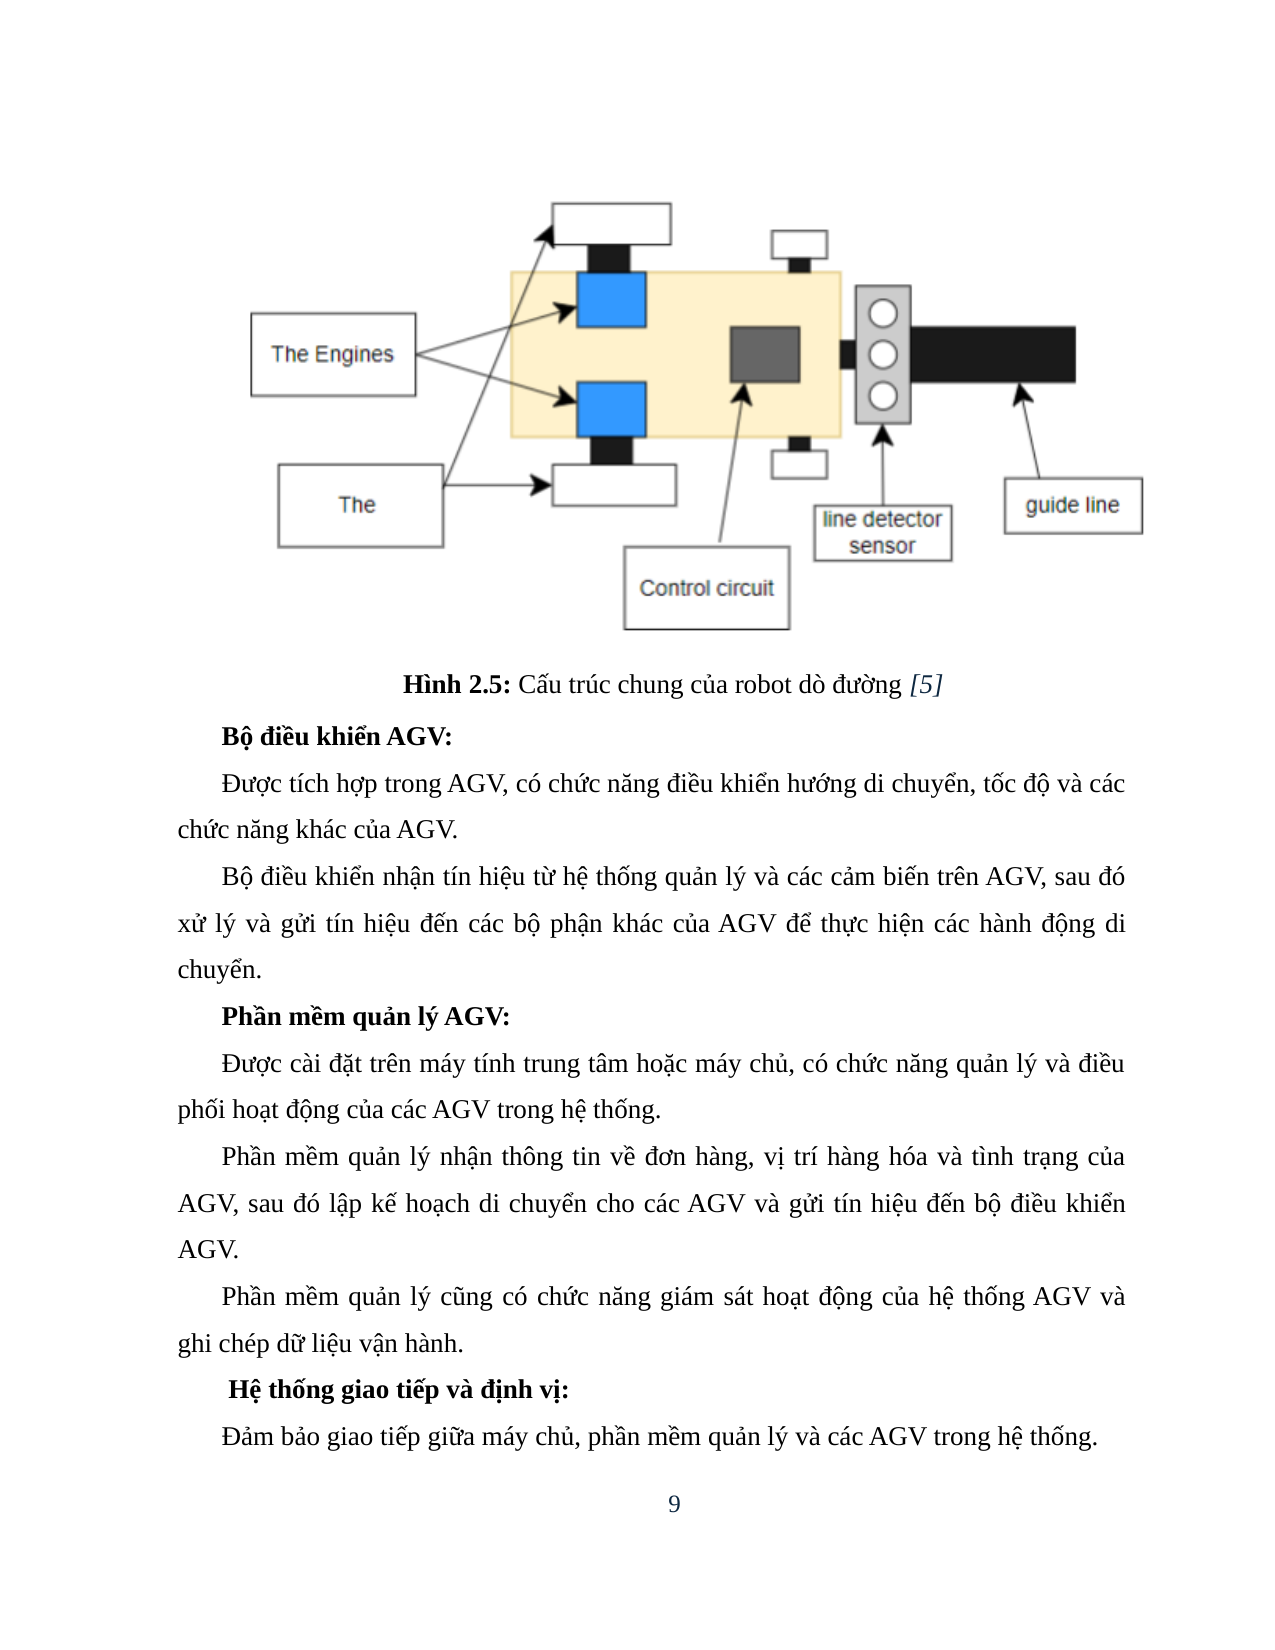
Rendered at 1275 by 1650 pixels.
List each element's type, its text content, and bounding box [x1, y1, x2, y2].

picture [221, 147, 1181, 654]
text Hệ thống giao tiếp và định vị: [177, 1374, 1127, 1405]
text Được cài đặt trên máy tính trung tâm hoặc máy chủ, có chức năng quản lý và điều phối hoạt động của các AGV trong hệ thống. [177, 1047, 1127, 1125]
text Phần mềm quản lý nhận thông tin về đơn hàng, vị trí hàng hóa và tình trạng của AGV, sau đó lập kế hoạch di chuyển cho các AGV và gửi tín hiệu đến bộ điều khiển AGV. [177, 1140, 1127, 1265]
text Bộ điều khiển nhận tín hiệu từ hệ thống quản lý và các cảm biến trên AGV, sau đó xử lý và gửi tín hiệu đến các bộ phận khác của AGV để thực hiện các hành động di chuyển. [177, 860, 1127, 985]
text Bộ điều khiển AGV: [177, 720, 1127, 751]
text Đảm bảo giao tiếp giữa máy chủ, phần mềm quản lý và các AGV trong hệ thống. [177, 1420, 1127, 1451]
text Hình 2.5: Cấu trúc chung của robot dò đường [177, 668, 1127, 699]
text Phần mềm quản lý cũng có chức năng giám sát hoạt động của hệ thống AGV và ghi chép dữ liệu vận hành. [177, 1280, 1127, 1358]
text Phần mềm quản lý AGV: [177, 1000, 1127, 1031]
text Được tích hợp trong AGV, có chức năng điều khiển hướng di chuyển, tốc độ và các chức năng khác của AGV. [177, 767, 1127, 845]
